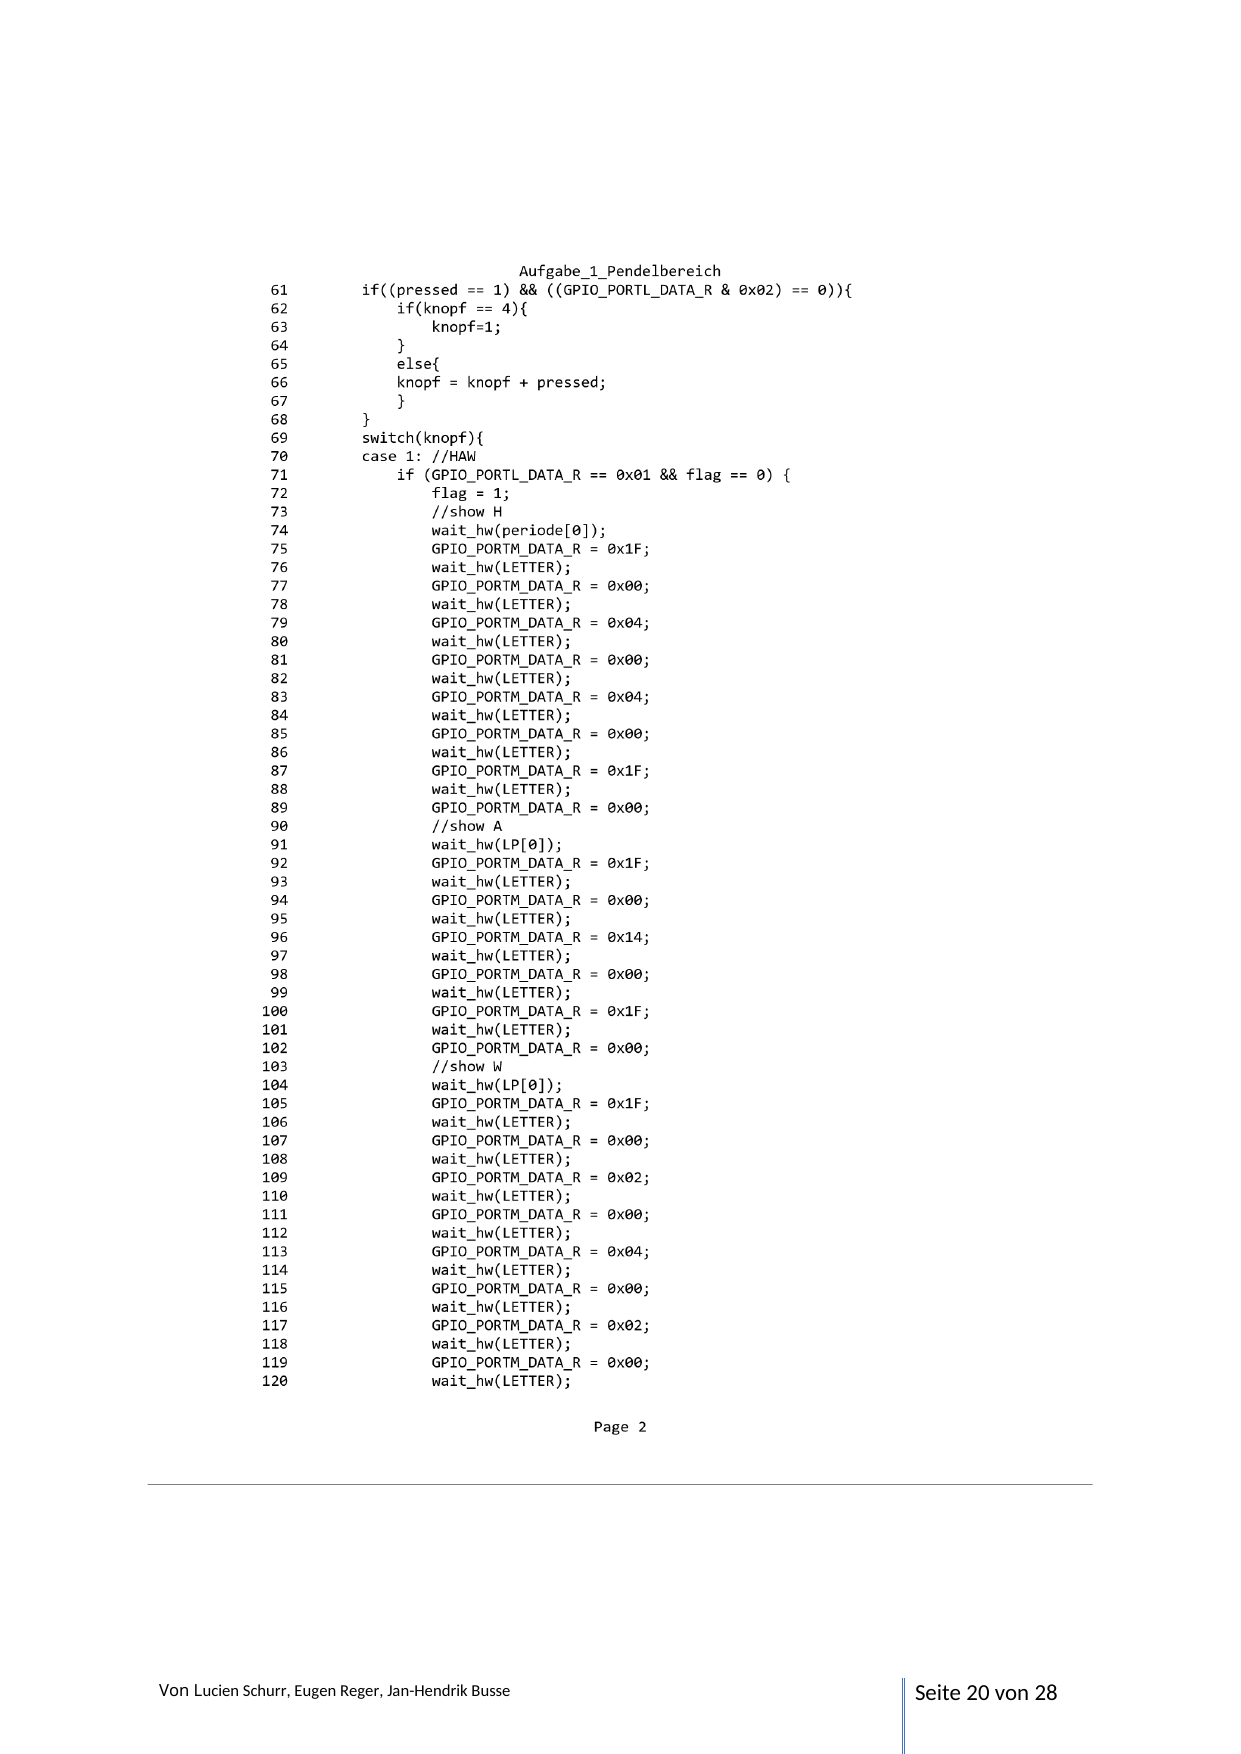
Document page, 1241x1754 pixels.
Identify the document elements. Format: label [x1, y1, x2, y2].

picture [147, 147, 1093, 1485]
